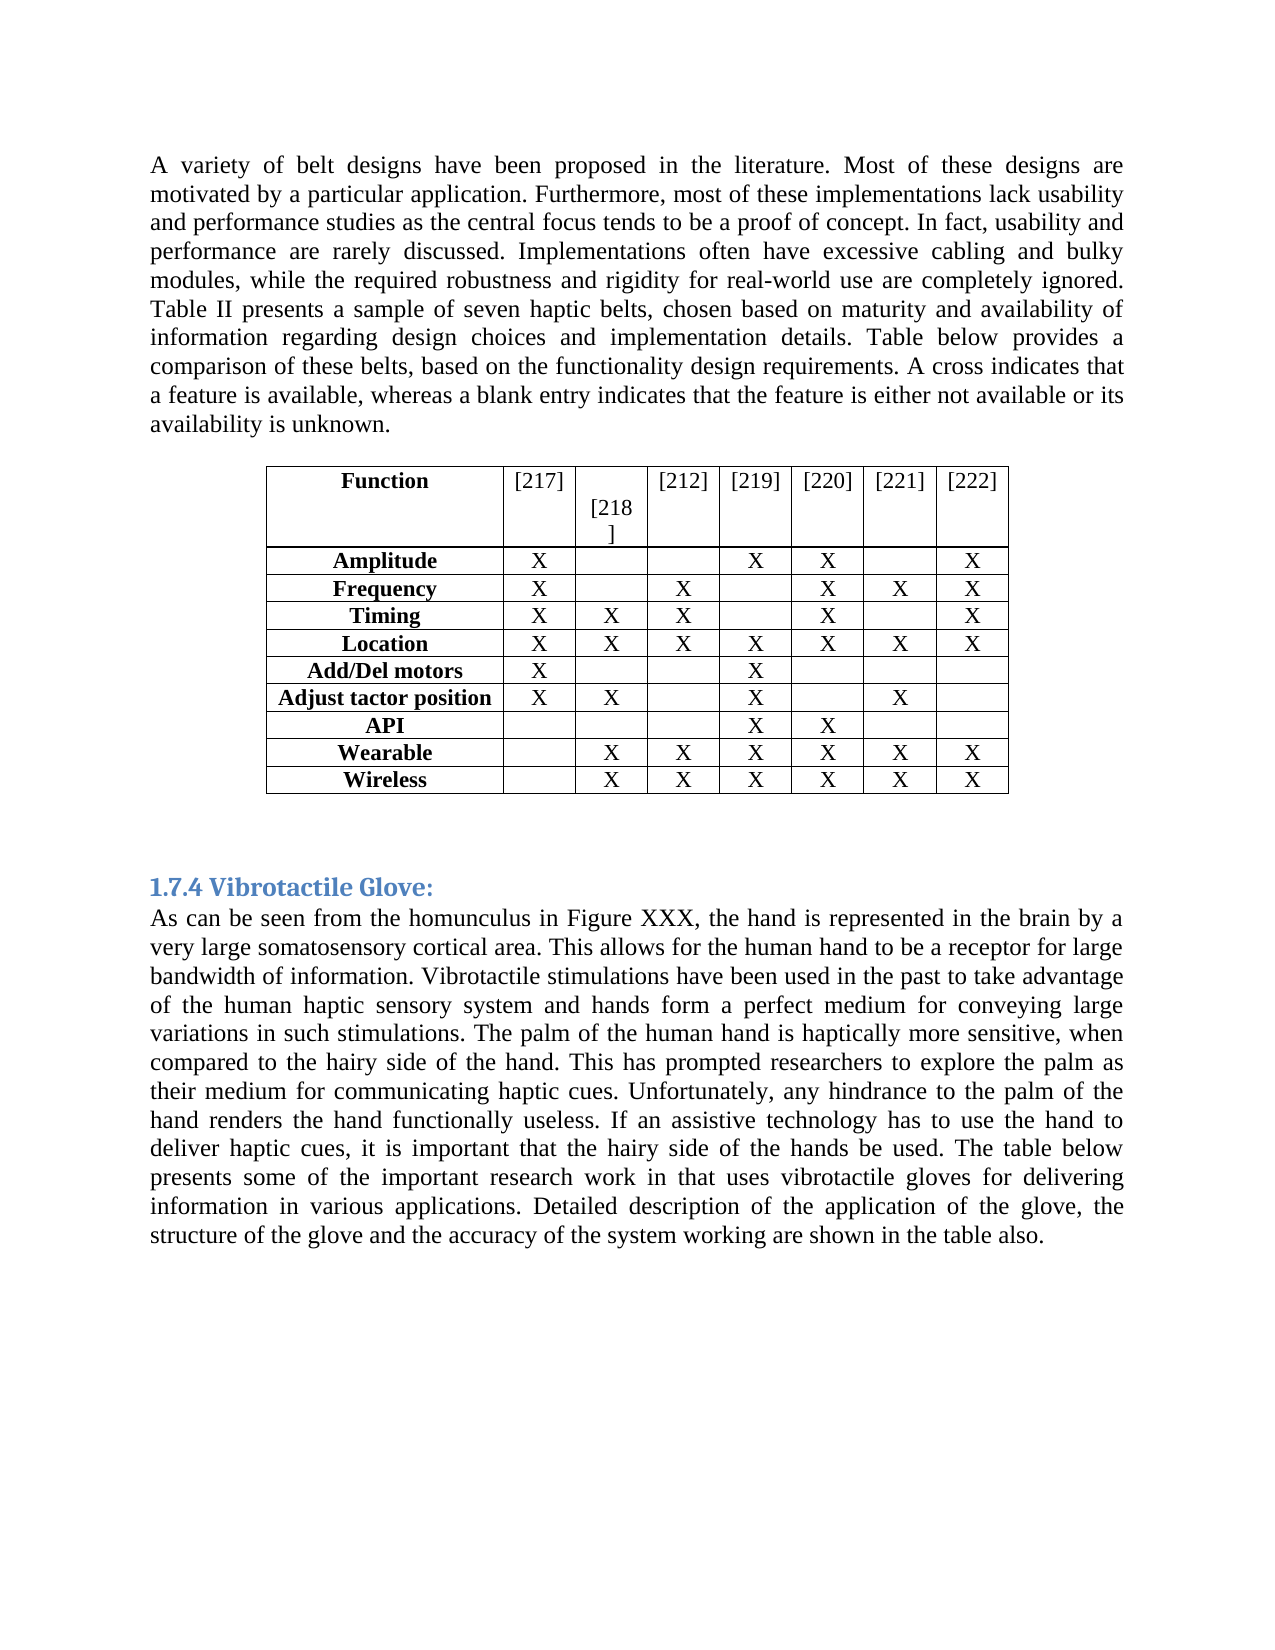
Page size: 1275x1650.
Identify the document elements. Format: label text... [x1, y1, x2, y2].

table_cell X [504, 657, 575, 683]
table_header [218] [576, 467, 647, 546]
table_cell X [864, 575, 936, 601]
table_cell [504, 739, 575, 766]
table_cell [648, 712, 719, 738]
table_cell X [937, 767, 1008, 793]
table_cell X [864, 739, 936, 766]
table_cell Add/Del motors [267, 657, 503, 683]
table_cell [864, 712, 936, 738]
table_cell X [937, 739, 1008, 766]
table_cell [792, 657, 863, 683]
table_header [221] [864, 467, 936, 546]
table_cell [648, 548, 719, 574]
table_cell X [504, 630, 575, 656]
table_cell Frequency [267, 575, 503, 601]
table_cell Wireless [267, 767, 503, 793]
table_cell X [792, 575, 863, 601]
table_header [212] [648, 467, 719, 546]
table_cell X [792, 739, 863, 766]
table_cell X [576, 739, 647, 766]
table_cell [864, 602, 936, 628]
table_cell X [504, 575, 575, 601]
table_cell X [864, 630, 936, 656]
table_cell [576, 712, 647, 738]
table_cell X [648, 767, 719, 793]
table_cell API [267, 712, 503, 738]
table_cell X [720, 712, 791, 738]
text As can be seen from the homunculus in Figure XXX, the hand is represented in the brain by a very large somatosensory cortical area. This allows for the human hand to be a receptor for large bandwidth of information. Vibrotactile stimulations have been used in the past to take advantage of the human haptic sensory system and hands form a perfect medium for conveying large variations in such stimulations. The palm of the human hand is haptically more sensitive, when compared to the hairy side of the hand. This has prompted researchers to explore the palm as their medium for communicating haptic cues. Unfortunately, any hindrance to the palm of the hand renders the hand functionally useless. If an assistive technology has to use the hand to deliver haptic cues, it is important that the hairy side of the hands be used. The table below presents some of the important research work in that uses vibrotactile gloves for delivering information in various applications. Detailed description of the application of the glove, the structure of the glove and the accuracy of the system working are shown in the table also. [150, 903, 1125, 1248]
table_cell X [504, 684, 575, 711]
table_cell [864, 657, 936, 683]
table_cell X [576, 630, 647, 656]
table_cell Amplitude [267, 548, 503, 574]
table_cell X [720, 657, 791, 683]
table_cell X [937, 575, 1008, 601]
table_cell X [792, 602, 863, 628]
table_cell [937, 657, 1008, 683]
table_header [217] [504, 467, 575, 546]
table_cell X [504, 602, 575, 628]
table_cell [792, 684, 863, 711]
table_cell X [720, 548, 791, 574]
table_cell Adjust tactor position [267, 684, 503, 711]
table_cell X [937, 548, 1008, 574]
table_cell X [648, 739, 719, 766]
table_cell X [937, 602, 1008, 628]
table_cell X [648, 575, 719, 601]
table_cell [648, 684, 719, 711]
table_cell X [504, 548, 575, 574]
table_cell X [864, 767, 936, 793]
table_cell Location [267, 630, 503, 656]
table_cell [648, 657, 719, 683]
table_cell X [792, 630, 863, 656]
table_cell [576, 657, 647, 683]
table_cell [720, 602, 791, 628]
table_cell X [720, 630, 791, 656]
table_header [219] [720, 467, 791, 546]
table_cell X [864, 684, 936, 711]
subtitle 1.7.4 Vibrotactile Glove: [150, 872, 1125, 903]
table_cell X [648, 630, 719, 656]
table_cell [937, 712, 1008, 738]
table_cell Wearable [267, 739, 503, 766]
table_cell X [576, 602, 647, 628]
table_header [222] [937, 467, 1008, 546]
table_cell X [792, 548, 863, 574]
table_cell X [792, 712, 863, 738]
table_cell X [576, 684, 647, 711]
table_cell [504, 712, 575, 738]
table_cell [576, 575, 647, 601]
table_cell X [576, 767, 647, 793]
table_cell X [720, 739, 791, 766]
table_header Function [267, 467, 503, 546]
table_cell X [720, 684, 791, 711]
table_cell [504, 767, 575, 793]
table_cell X [720, 767, 791, 793]
table_header [220] [792, 467, 863, 546]
table_cell [720, 575, 791, 601]
table_cell X [937, 630, 1008, 656]
table_cell [864, 548, 936, 574]
table_cell X [648, 602, 719, 628]
text A variety of belt designs have been proposed in the literature. Most of these designs are motivated by a particular application. Furthermore, most of these implementations lack usability and performance studies as the central focus tends to be a proof of concept. In fact, usability and performance are rarely discussed. Implementations often have excessive cabling and bulky modules, while the required robustness and rigidity for real-world use are completely ignored. Table II presents a sample of seven haptic belts, chosen based on maturity and availability of information regarding design choices and implementation details. Table below provides a comparison of these belts, based on the functionality design requirements. A cross indicates that a feature is available, whereas a blank entry indicates that the feature is either not available or its availability is unknown. [150, 150, 1125, 437]
table_cell X [792, 767, 863, 793]
table_cell [576, 548, 647, 574]
table_cell Timing [267, 602, 503, 628]
table_cell [937, 684, 1008, 711]
